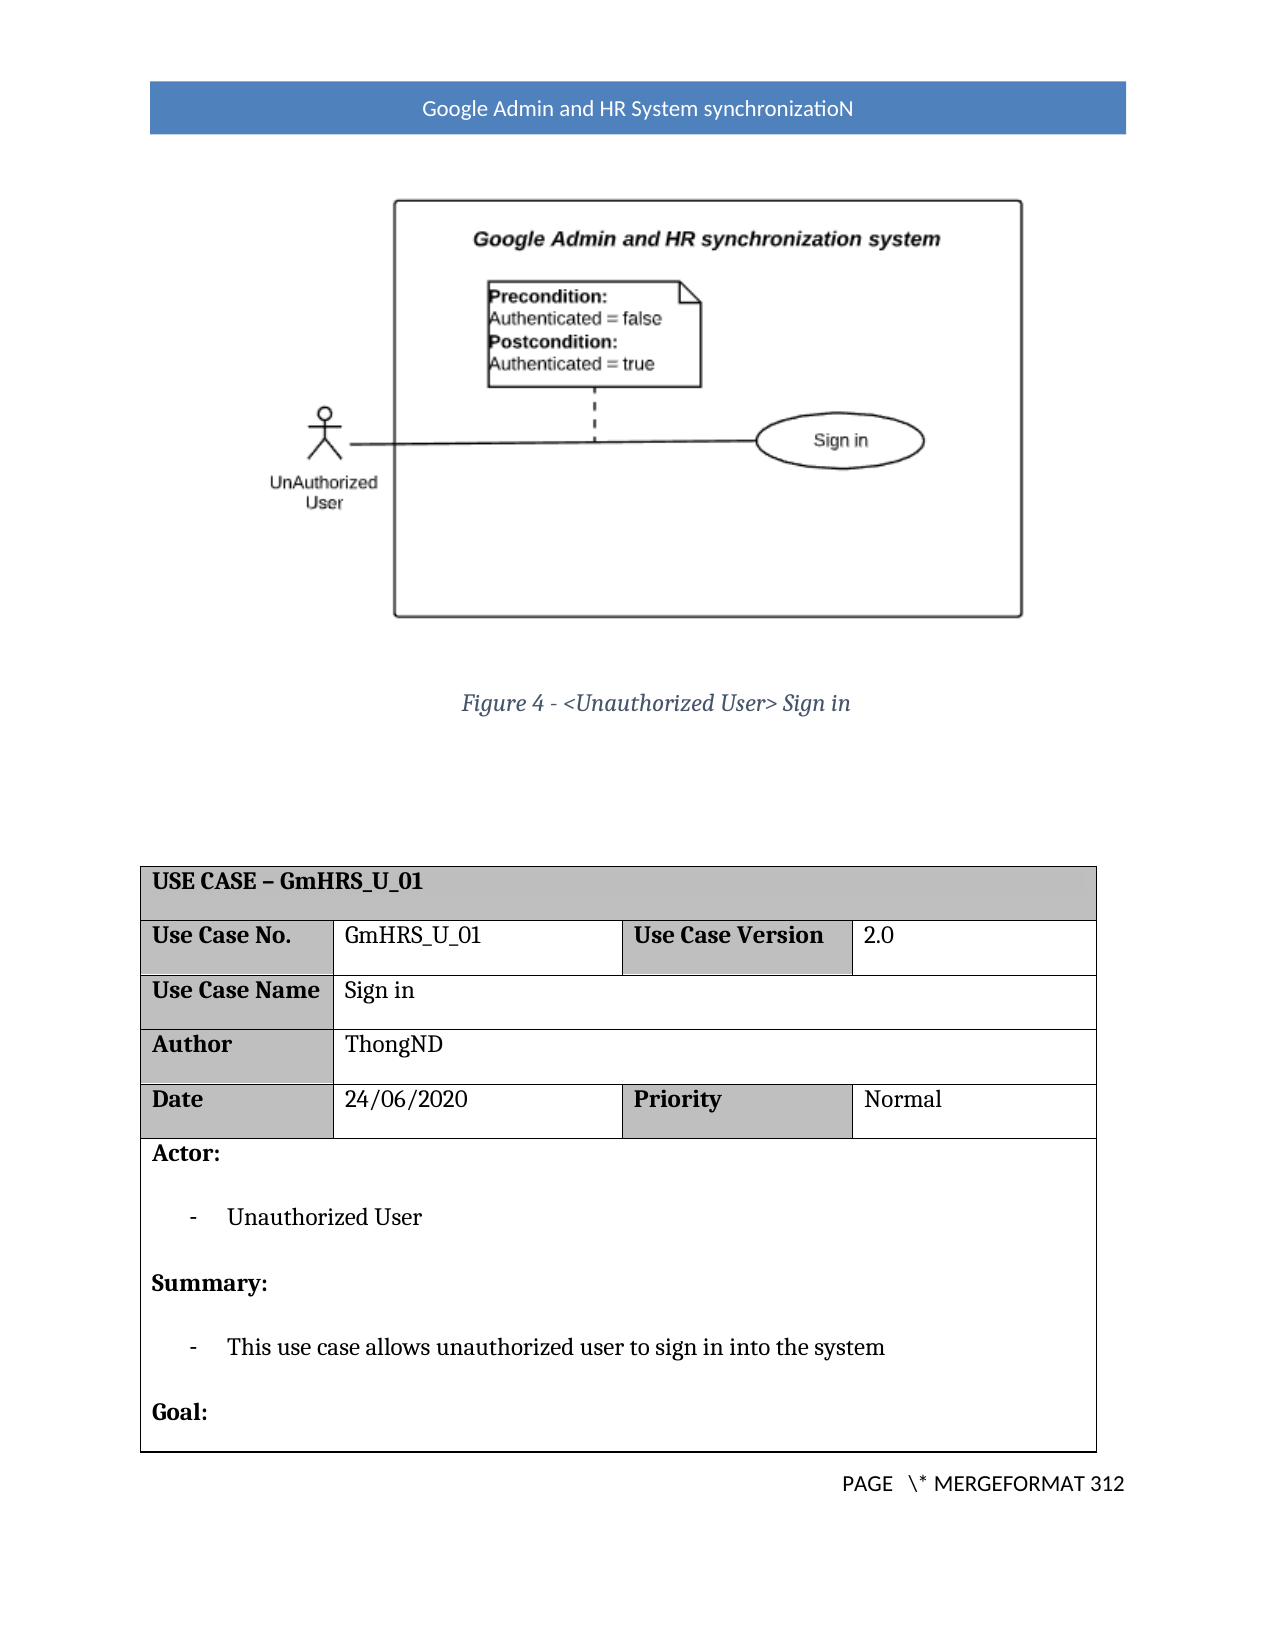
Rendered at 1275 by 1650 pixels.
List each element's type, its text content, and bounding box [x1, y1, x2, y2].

table_cell Use Case Name [141, 976, 333, 1029]
table_cell Priority [623, 1085, 852, 1138]
table_cell Author [141, 1030, 333, 1083]
table_cell Date [141, 1085, 333, 1138]
table_cell Normal [853, 1085, 1096, 1138]
table_cell Sign in [334, 976, 1096, 1029]
table_cell 2.0 [853, 921, 1096, 974]
table_cell 24/06/2020 [334, 1085, 622, 1138]
table_header USE CASE – GmHRS_U_01 [141, 867, 1096, 920]
table_cell Use Case Version [623, 921, 852, 974]
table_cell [141, 1139, 1096, 1451]
table_cell Use Case No. [141, 921, 333, 974]
table_cell ThongND [334, 1030, 1096, 1083]
text Figure 4 - <Unauthorized User> Sign in [187, 689, 1125, 718]
picture [251, 180, 1061, 656]
table_cell GmHRS_U_01 [334, 921, 622, 974]
